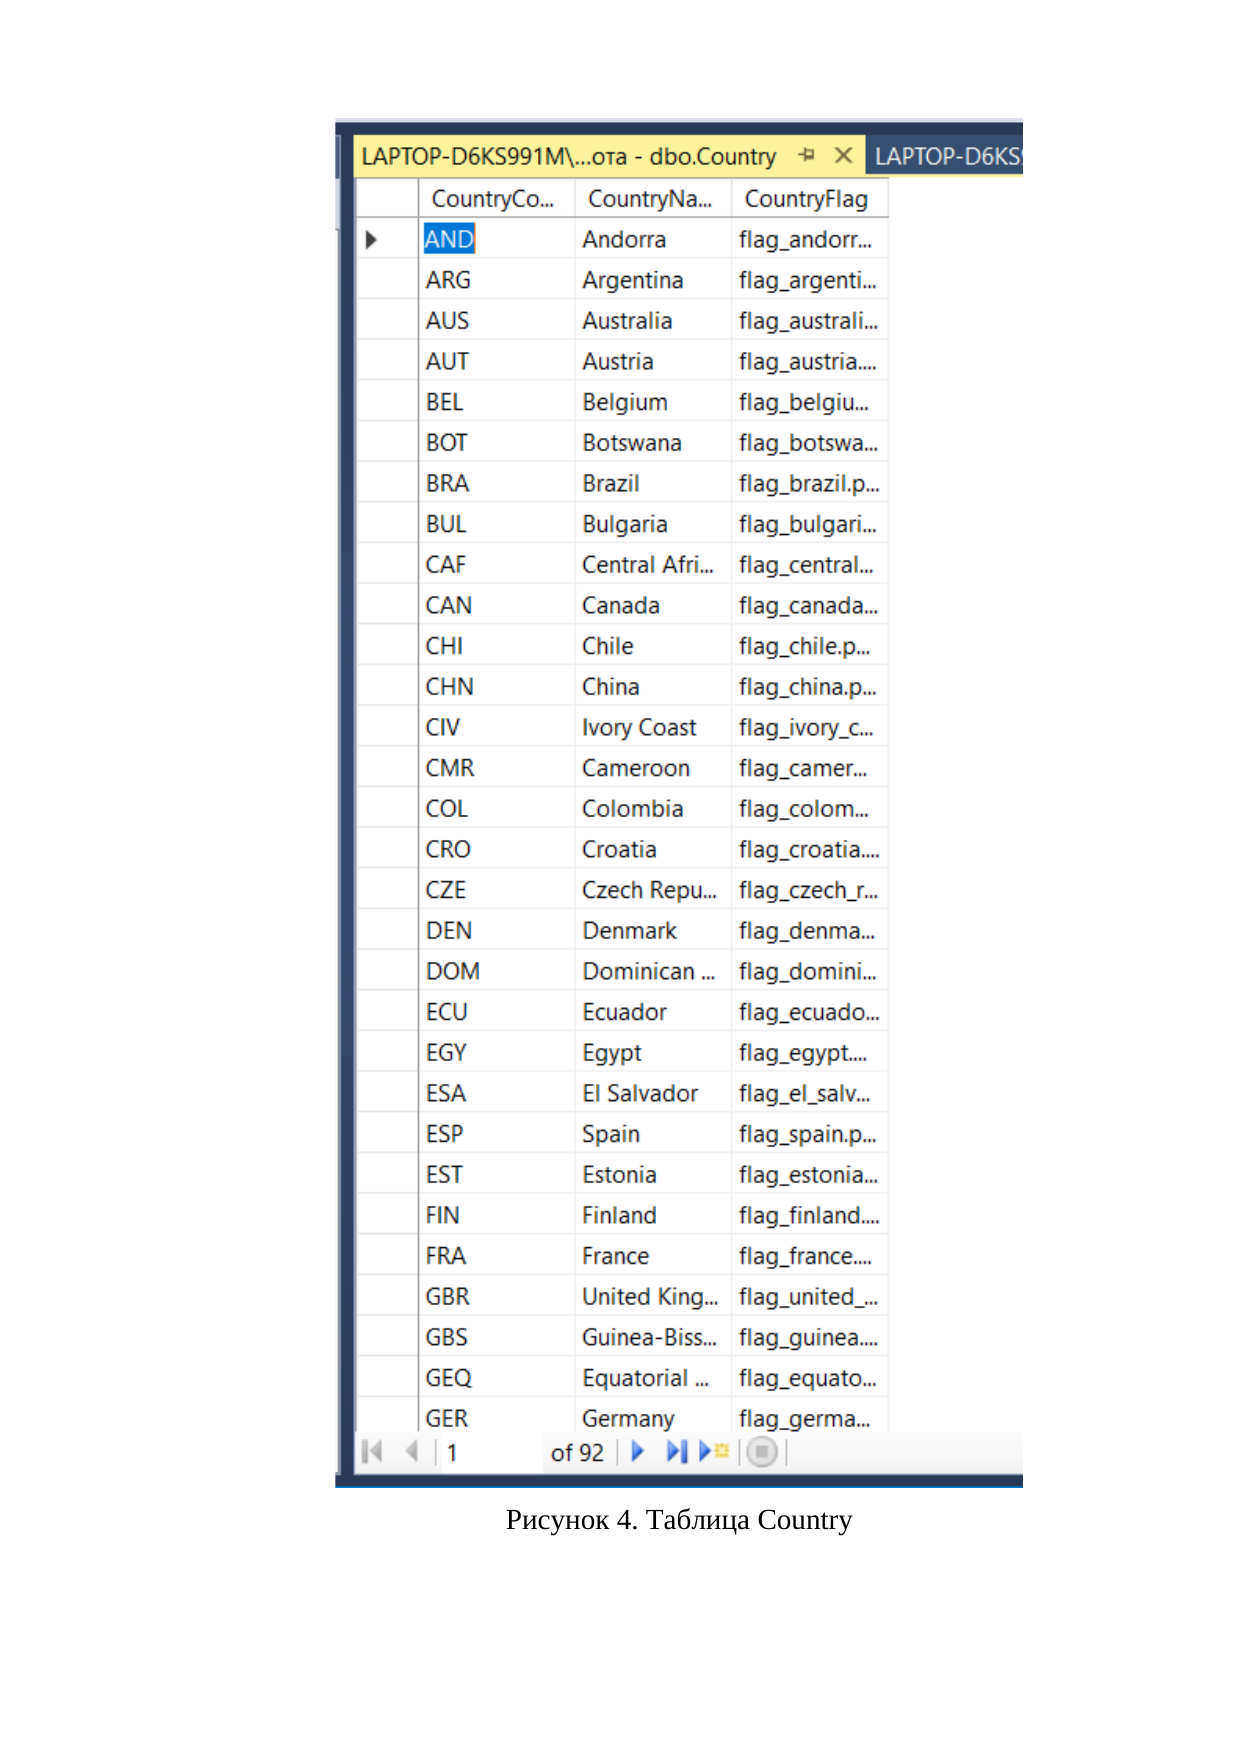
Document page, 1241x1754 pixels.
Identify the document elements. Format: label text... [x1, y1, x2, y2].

picture [335, 118, 1023, 1488]
text Рисунок 4. Таблица Country [177, 1502, 1181, 1536]
